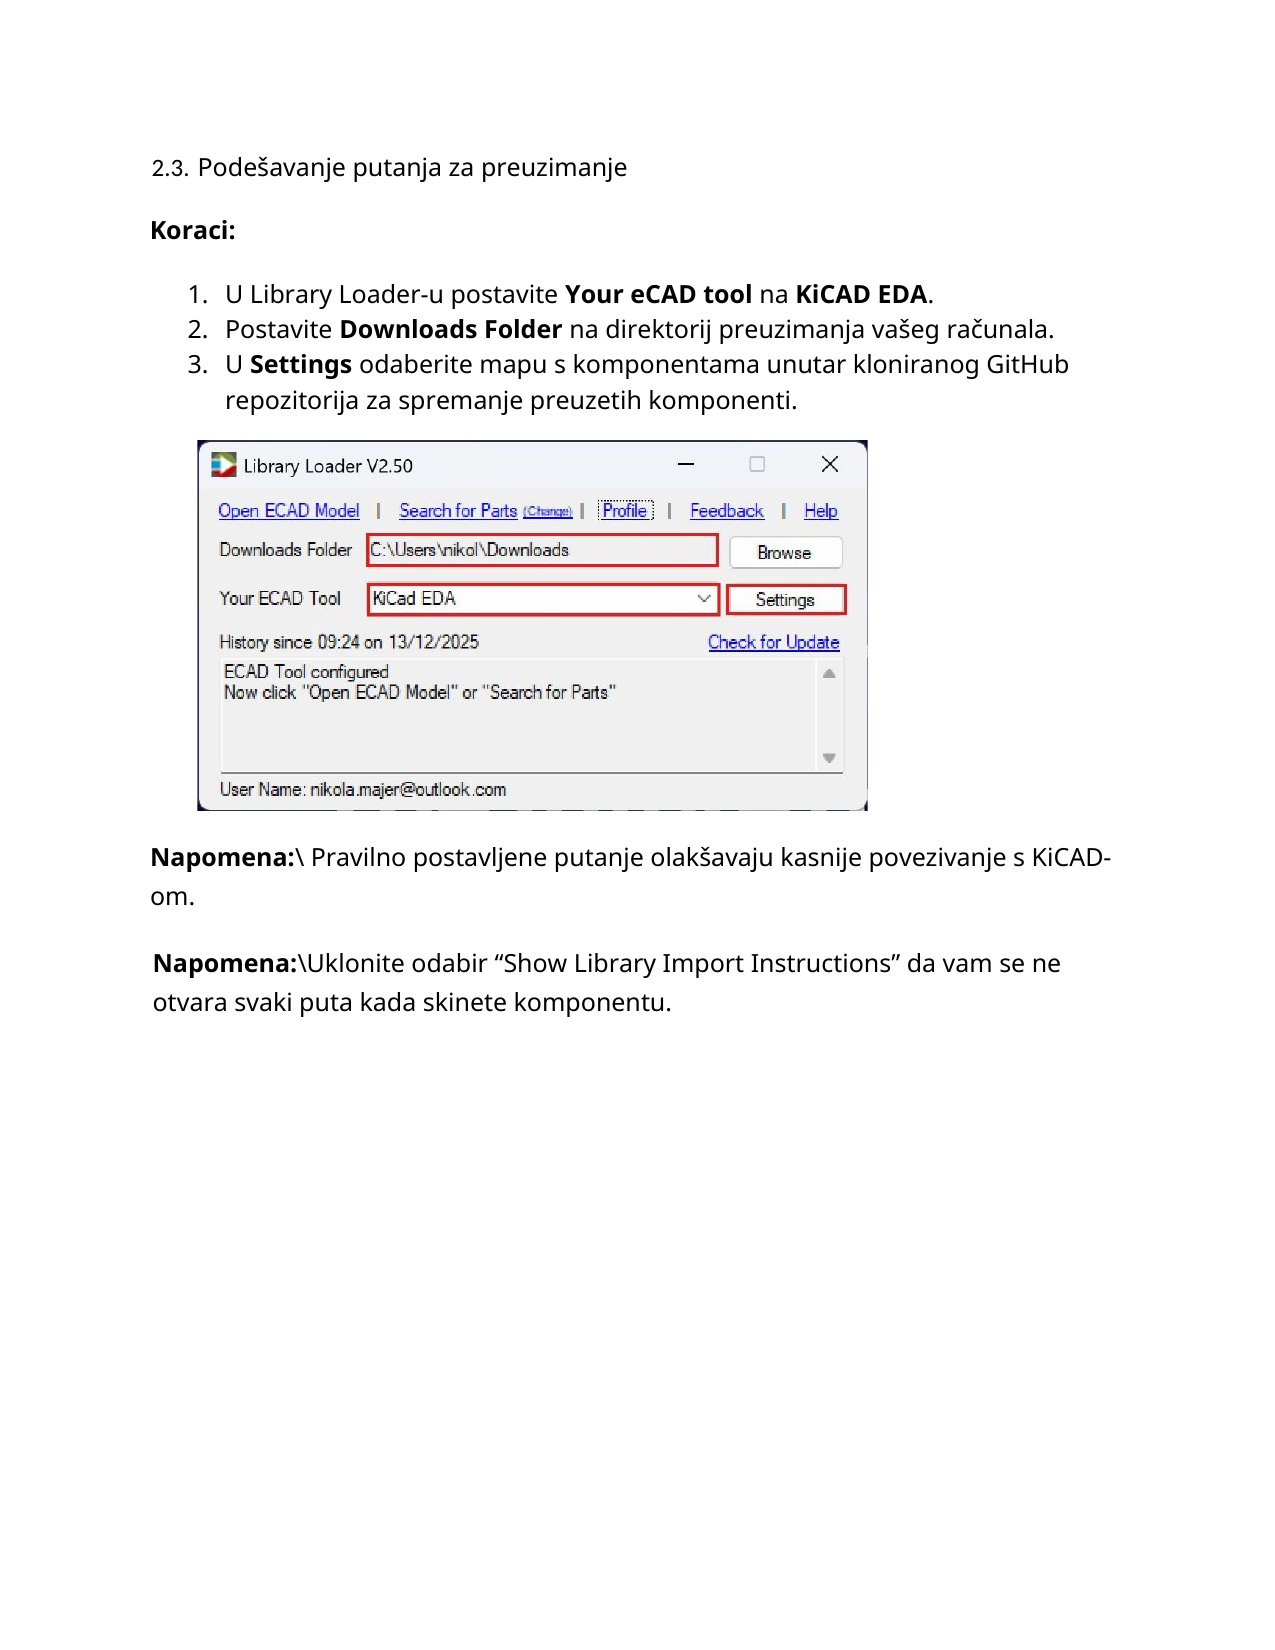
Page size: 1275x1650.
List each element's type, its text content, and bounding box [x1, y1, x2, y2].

text Napomena:\ Pravilno postavljene putanje olakšavaju kasnije povezivanje s KiCAD-om. [150, 840, 1114, 913]
list U Library Loader-u postavite Your eCAD tool na KiCAD EDA. [187, 276, 1114, 310]
list U Settings odaberite mapu s komponentama unutar kloniranog GitHub repozitorija za spremanje preuzetih komponenti. [187, 347, 1114, 417]
list Postavite Downloads Folder na direktorij preuzimanja vašeg računala. [187, 312, 1114, 346]
text Napomena:\Uklonite odabir “Show Library Import Instructions” da vam se ne otvara svaki puta kada skinete komponentu. [152, 945, 1114, 1019]
picture [197, 440, 868, 811]
list Podešavanje putanja za preuzimanje [151, 150, 1114, 184]
text Koraci: [149, 213, 1125, 247]
